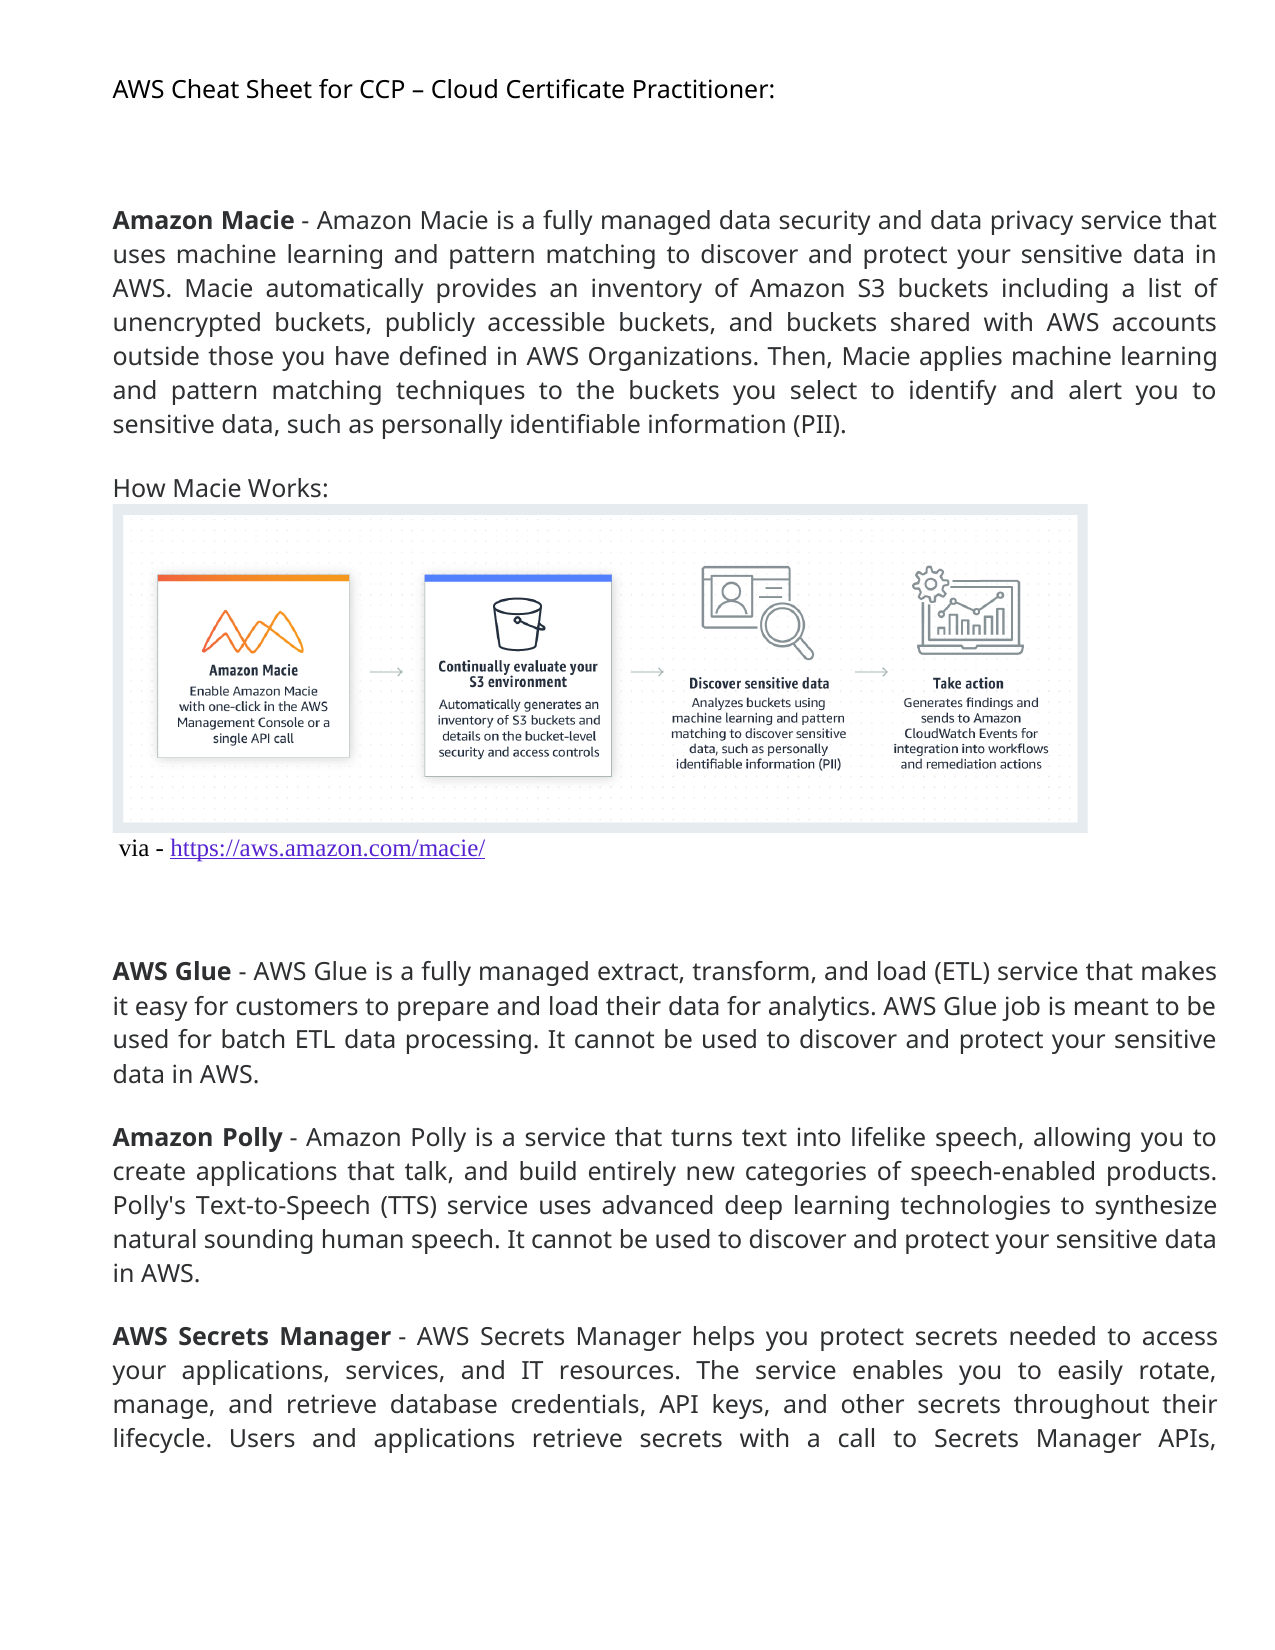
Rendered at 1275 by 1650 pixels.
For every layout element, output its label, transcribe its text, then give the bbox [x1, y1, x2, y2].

text via - https://aws.amazon.com/macie/ [112, 833, 1219, 862]
text How Macie Works: [112, 470, 1219, 504]
text Amazon Macie - Amazon Macie is a fully managed data security and data privacy service that uses machine learning and pattern matching to discover and protect your sensitive data in AWS. Macie automatically provides an inventory of Amazon S3 buckets including a list of unencrypted buckets, publicly accessible buckets, and buckets shared with AWS accounts outside those you have defined in AWS Organizations. Then, Macie applies machine learning and pattern matching techniques to the buckets you select to identify and alert you to sensitive data, such as personally identifiable information (PII). [112, 203, 1219, 441]
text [112, 1319, 1219, 1455]
picture [112, 504, 1088, 833]
text AWS Glue - AWS Glue is a fully managed extract, transform, and load (ETL) service that makes it easy for customers to prepare and load their data for analytics. AWS Glue job is meant to be used for batch ETL data processing. It cannot be used to discover and protect your sensitive data in AWS. [112, 954, 1219, 1090]
text Amazon Polly - Amazon Polly is a service that turns text into lifelike speech, allowing you to create applications that talk, and build entirely new categories of speech-enabled products. Polly's Text-to-Speech (TTS) service uses advanced deep learning technologies to synthesize natural sounding human speech. It cannot be used to discover and protect your sensitive data in AWS. [112, 1119, 1219, 1290]
text AWS Cheat Sheet for CCP – Cloud Certificate Practitioner: [112, 71, 1219, 105]
